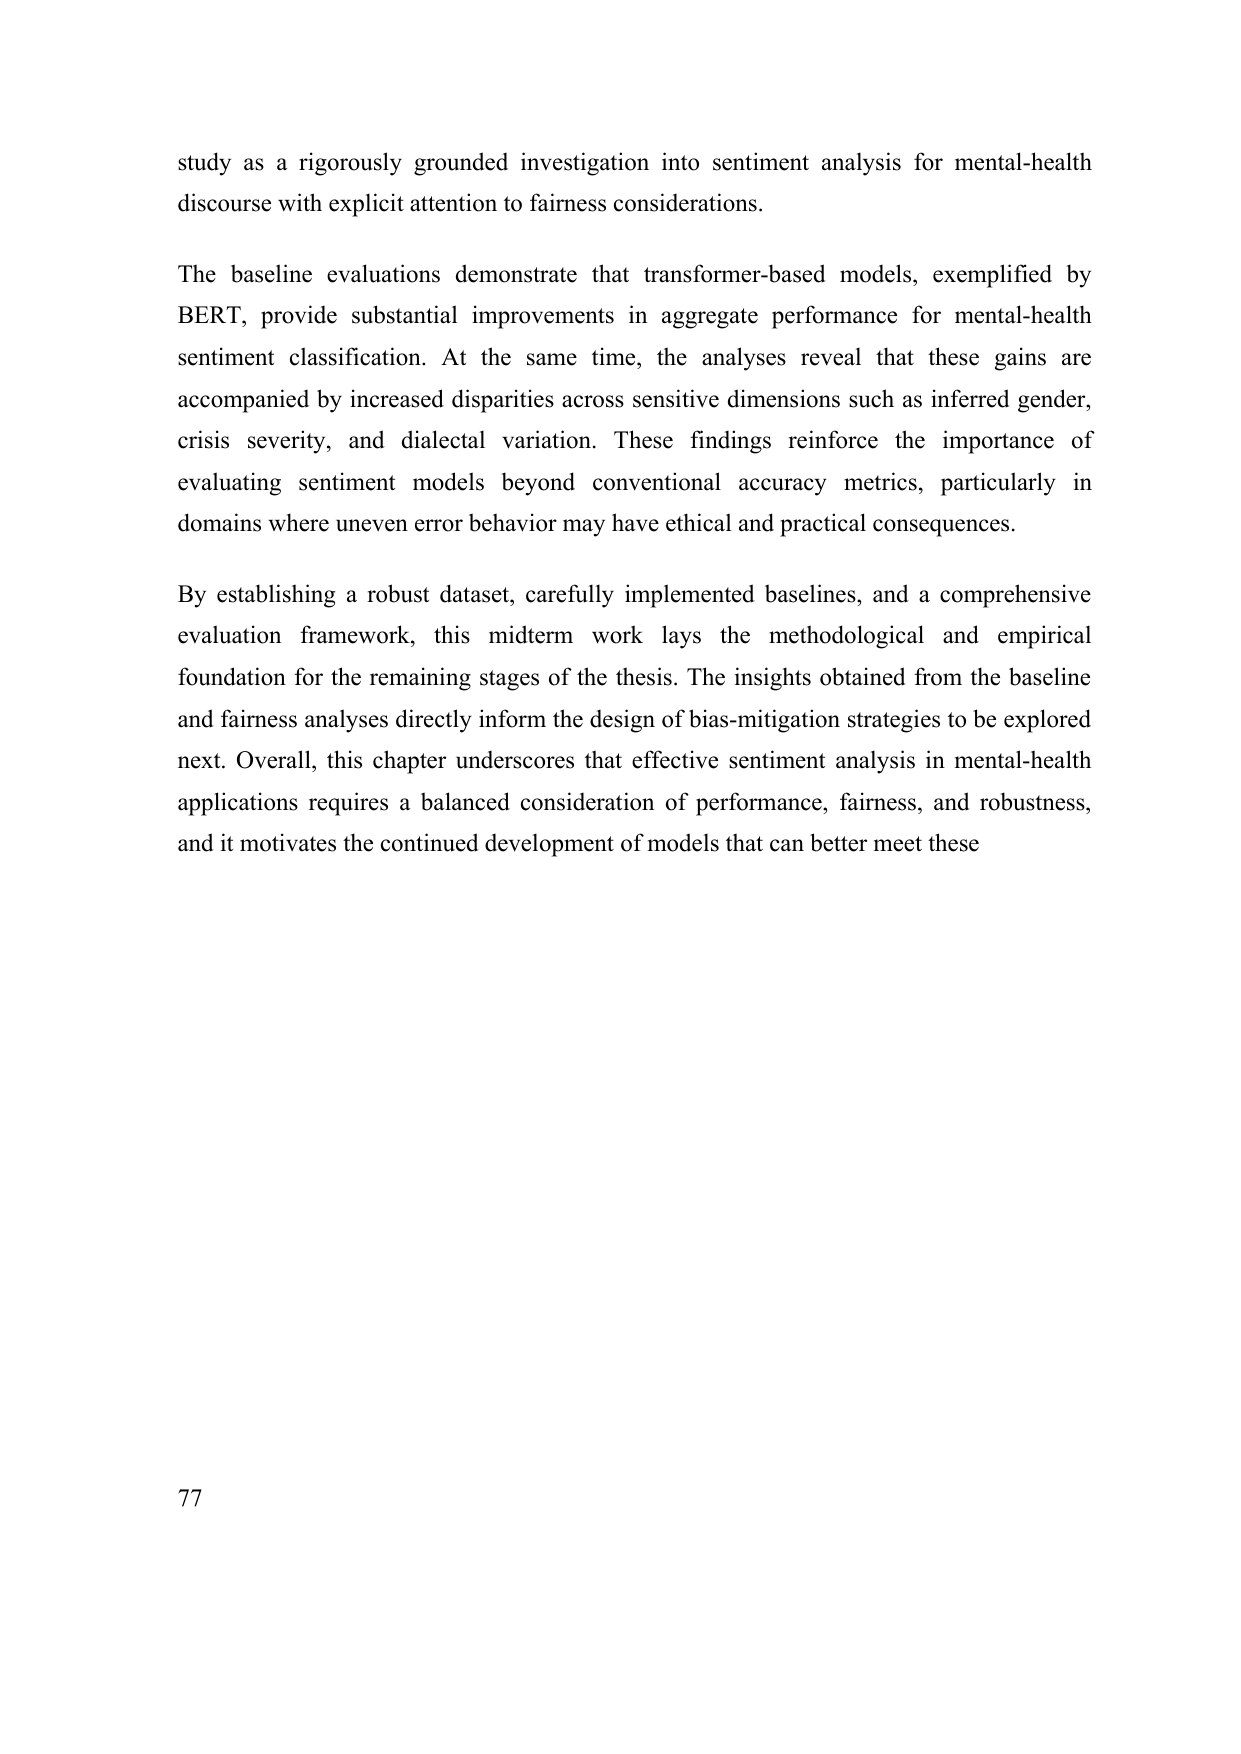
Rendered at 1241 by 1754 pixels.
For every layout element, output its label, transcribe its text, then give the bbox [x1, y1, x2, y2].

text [177, 148, 1092, 217]
text The baseline evaluations demonstrate that transformer-based models, exemplified by BERT, provide substantial improvements in aggregate performance for mental-health sentiment classification. At the same time, the analyses reveal that these gains are accompanied by increased disparities across sensitive dimensions such as inferred gender, crisis severity, and dialectal variation. These findings reinforce the importance of evaluating sentiment models beyond conventional accuracy metrics, particularly in domains where uneven error behavior may have ethical and practical consequences. [177, 260, 1092, 537]
text By establishing a robust dataset, carefully implemented baselines, and a comprehensive evaluation framework, this midterm work lays the methodological and empirical foundation for the remaining stages of the thesis. The insights obtained from the baseline and fairness analyses directly inform the design of bias-mitigation strategies to be explored next. Overall, this chapter underscores that effective sentiment analysis in mental-health applications requires a balanced consideration of performance, fairness, and robustness, and it motivates the continued development of models that can better meet these [177, 580, 1092, 857]
